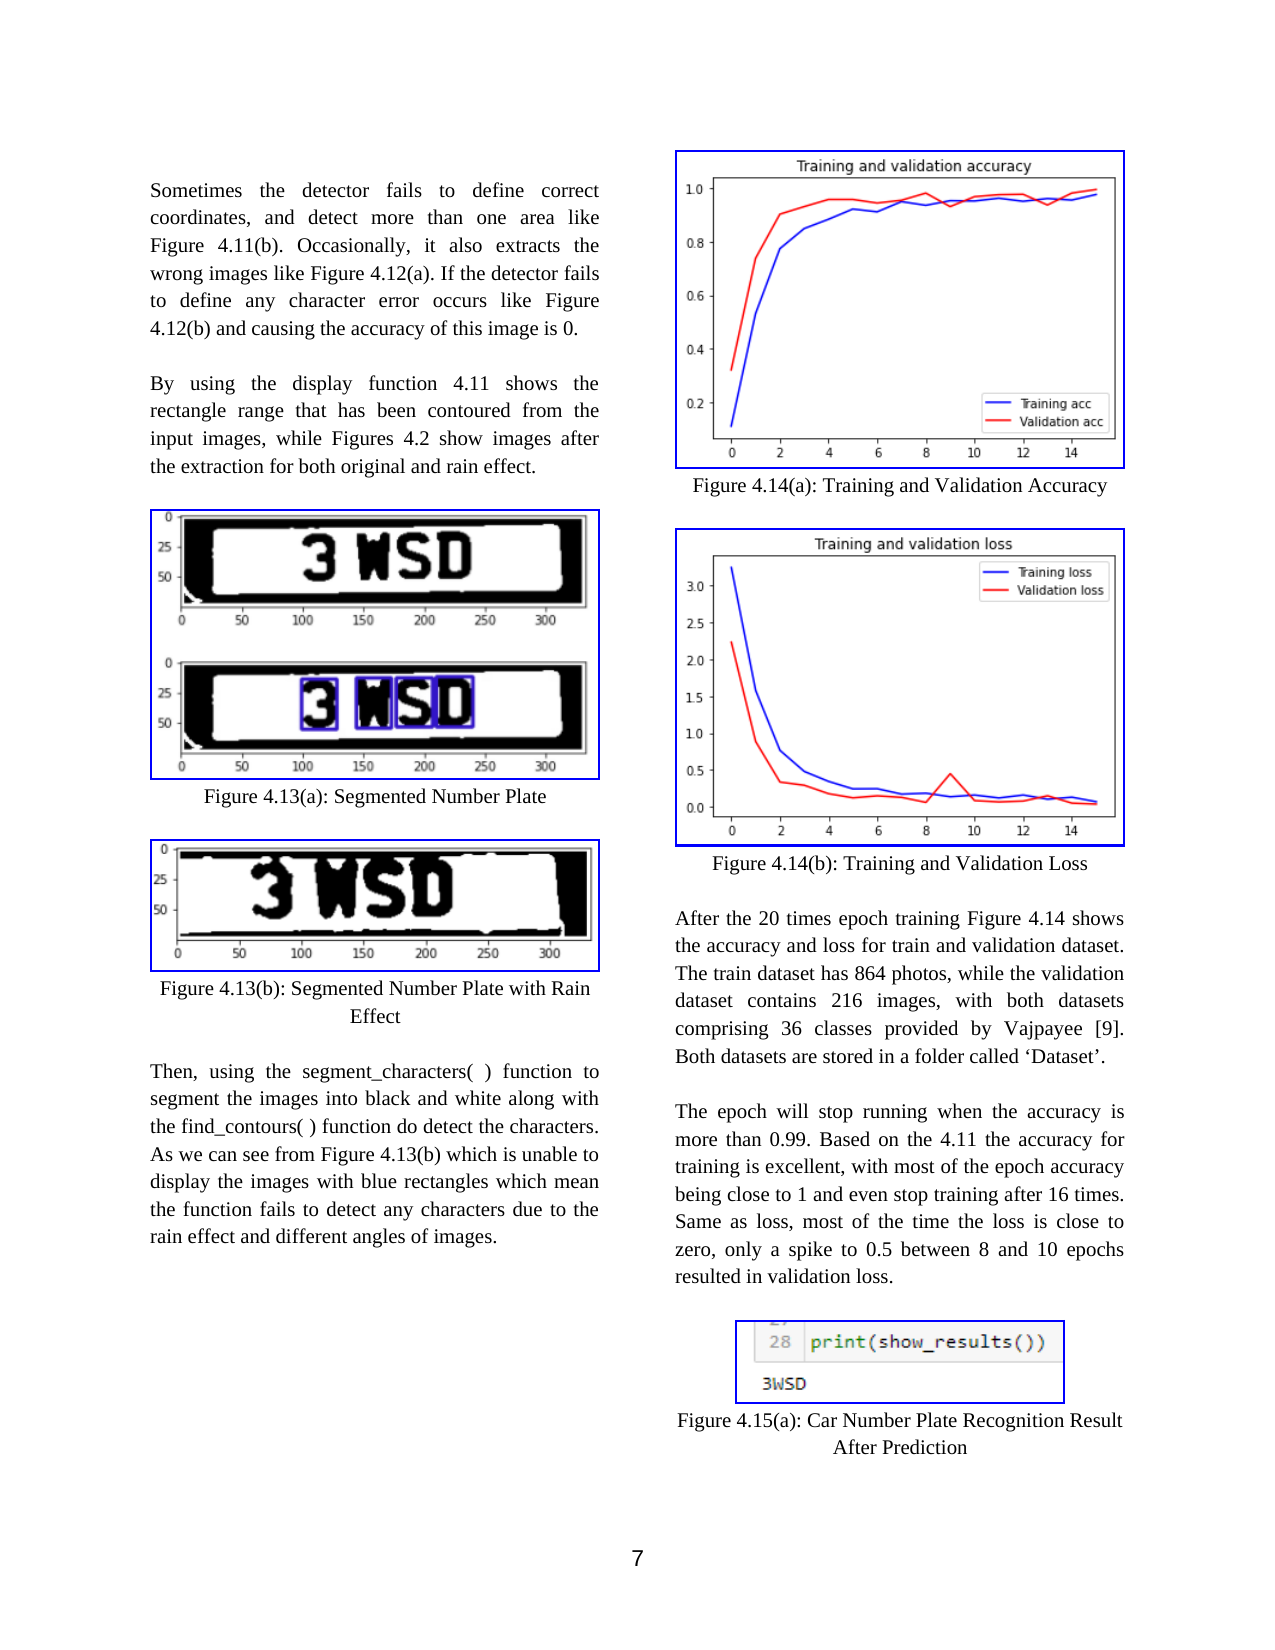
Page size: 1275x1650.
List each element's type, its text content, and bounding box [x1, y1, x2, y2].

text Figure 4.15(a): Car Number Plate Recognition Result After Prediction [675, 1408, 1125, 1459]
text Figure 4.13(a): Segmented Number Plate [150, 783, 600, 808]
picture [737, 1322, 1063, 1402]
picture [152, 511, 598, 778]
picture [677, 530, 1123, 844]
text Figure 4.13(b): Segmented Number Plate with Rain Effect [150, 976, 600, 1028]
picture [152, 841, 598, 970]
text Figure 4.14(b): Training and Validation Loss [675, 850, 1125, 874]
text By using the display function 4.11 shows the rectangle range that has been contoured from the input images, while Figures 4.2 show images after the extraction for both original and rain effect. [150, 371, 600, 478]
text After the 20 times epoch training Figure 4.14 shows the accuracy and loss for train and validation dataset. The train dataset has 864 photos, while the validation dataset contains 216 images, with both datasets comprising 36 classes provided by Vajpayee [9]. Both datasets are stored in a folder called ‘Dataset’. [675, 906, 1125, 1068]
text Then, using the segment_characters( ) function to segment the images into black and white along with the find_contours( ) function do detect the characters. As we can see from Figure 4.13(b) which is unable to display the images with blue rectangles which mean the function fails to detect any characters due to the rain effect and different angles of images. [150, 1059, 600, 1248]
text Sometimes the detector fails to define correct coordinates, and detect more than one area like Figure 4.11(b). Occasionally, it also extracts the wrong images like Figure 4.12(a). If the detector fails to define any character error occurs like Figure 4.12(b) and causing the accuracy of this image is 0. [150, 178, 600, 340]
text The epoch will stop running when the accuracy is more than 0.99. Based on the 4.11 the accuracy for training is excellent, with most of the epoch accuracy being close to 1 and even stop training after 16 times. Same as loss, most of the time the loss is close to zero, only a spike to 0.5 between 8 and 10 epochs resulted in validation loss. [675, 1099, 1125, 1288]
picture [677, 152, 1123, 467]
text Figure 4.14(a): Training and Validation Accuracy [675, 473, 1125, 497]
